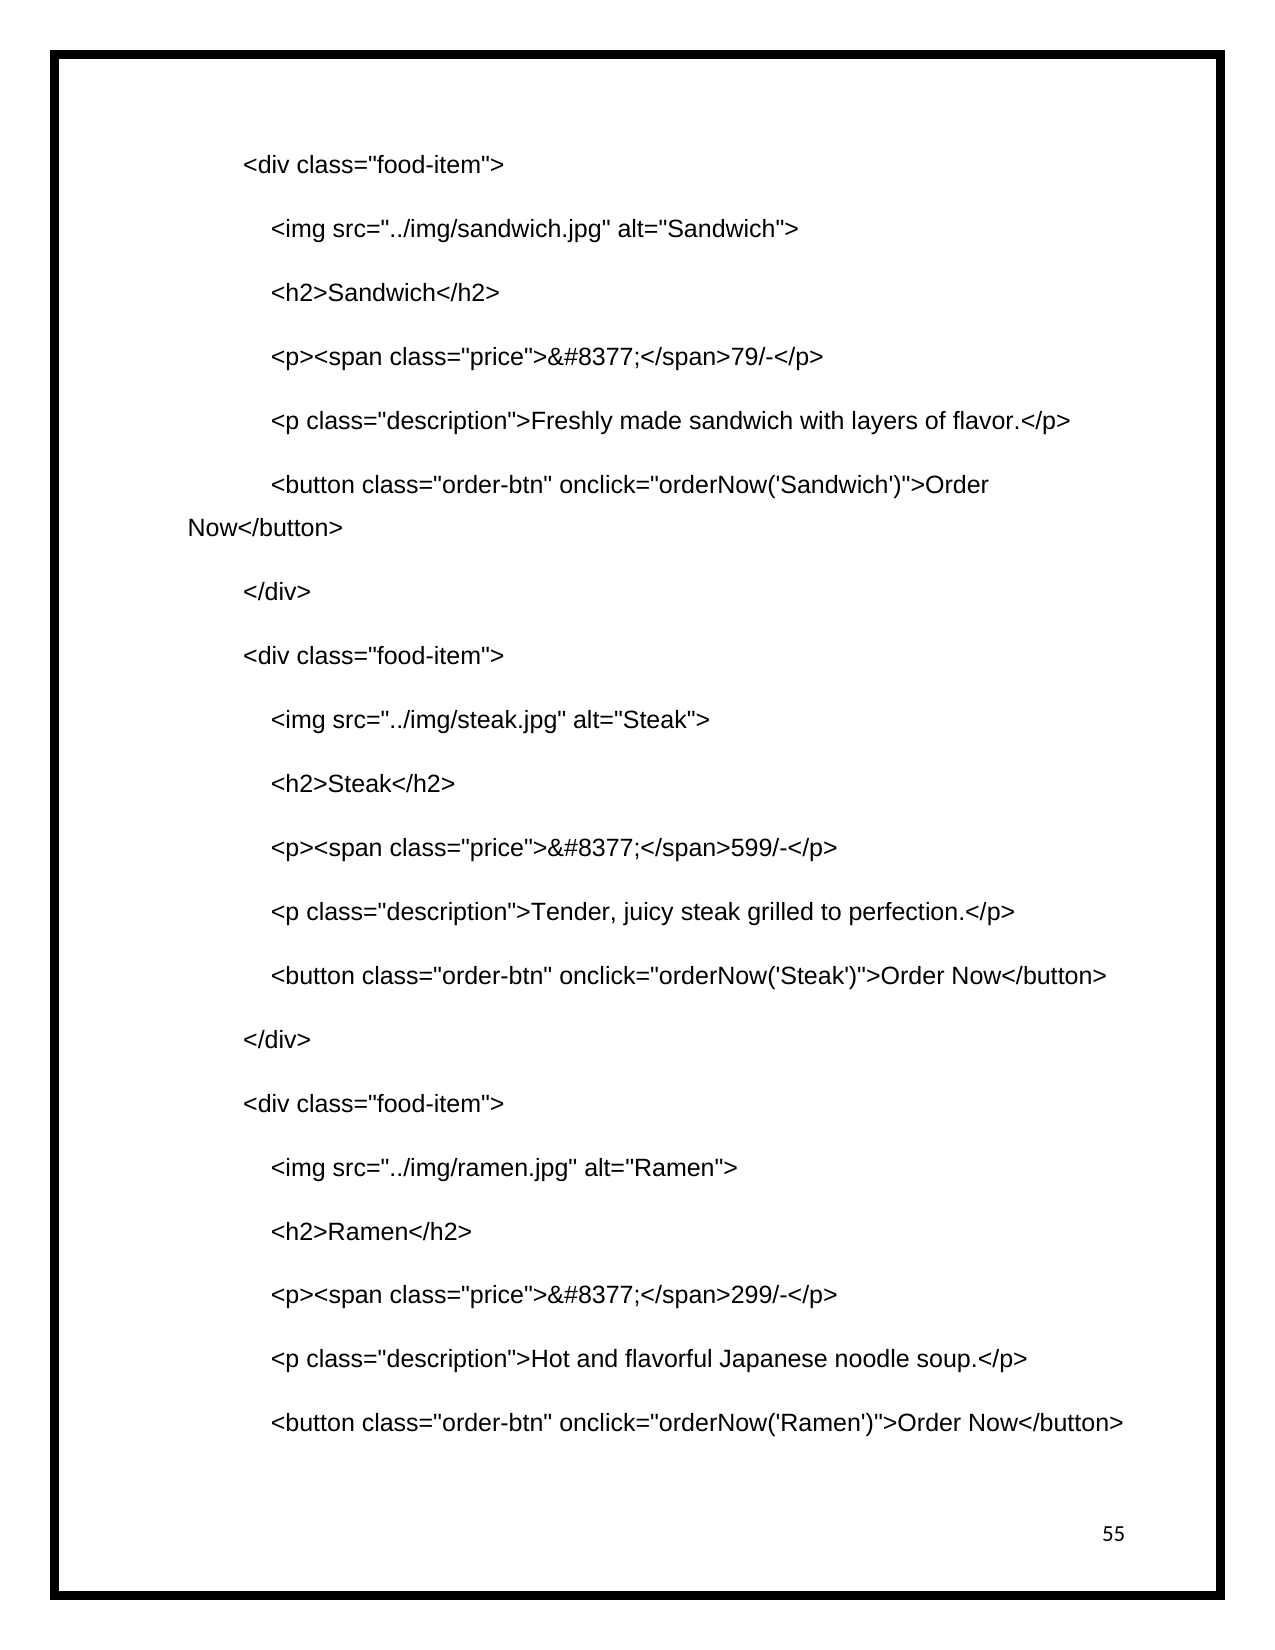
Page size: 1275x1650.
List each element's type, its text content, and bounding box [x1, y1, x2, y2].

text </div> [187, 577, 1125, 606]
text <h2>Steak</h2> [187, 769, 1125, 797]
text </div> [187, 1024, 1125, 1053]
text <p class="description">Tender, juicy steak grilled to perfection.</p> [187, 897, 1125, 925]
text <p><span class="price">&#8377;</span>79/-</p> [187, 342, 1125, 371]
text <p class="description">Hot and flavorful Japanese noodle soup.</p> [187, 1344, 1125, 1373]
text <div class="food-item"> [187, 1088, 1125, 1117]
text <p class="description">Freshly made sandwich with layers of flavor.</p> [187, 406, 1125, 434]
text <div class="food-item"> [187, 150, 1125, 179]
text <h2>Ramen</h2> [187, 1216, 1125, 1245]
text <div class="food-item"> [187, 641, 1125, 669]
text <button class="order-btn" onclick="orderNow('Sandwich')">Order Now</button> [187, 470, 1125, 542]
text <button class="order-btn" onclick="orderNow('Steak')">Order Now</button> [187, 961, 1125, 989]
text <p><span class="price">&#8377;</span>299/-</p> [187, 1280, 1125, 1309]
text <p><span class="price">&#8377;</span>599/-</p> [187, 833, 1125, 861]
text <img src="../img/steak.jpg" alt="Steak"> [187, 705, 1125, 733]
text <button class="order-btn" onclick="orderNow('Ramen')">Order Now</button> [187, 1408, 1125, 1437]
text <img src="../img/sandwich.jpg" alt="Sandwich"> [187, 214, 1125, 243]
text <img src="../img/ramen.jpg" alt="Ramen"> [187, 1152, 1125, 1181]
text <h2>Sandwich</h2> [187, 278, 1125, 307]
